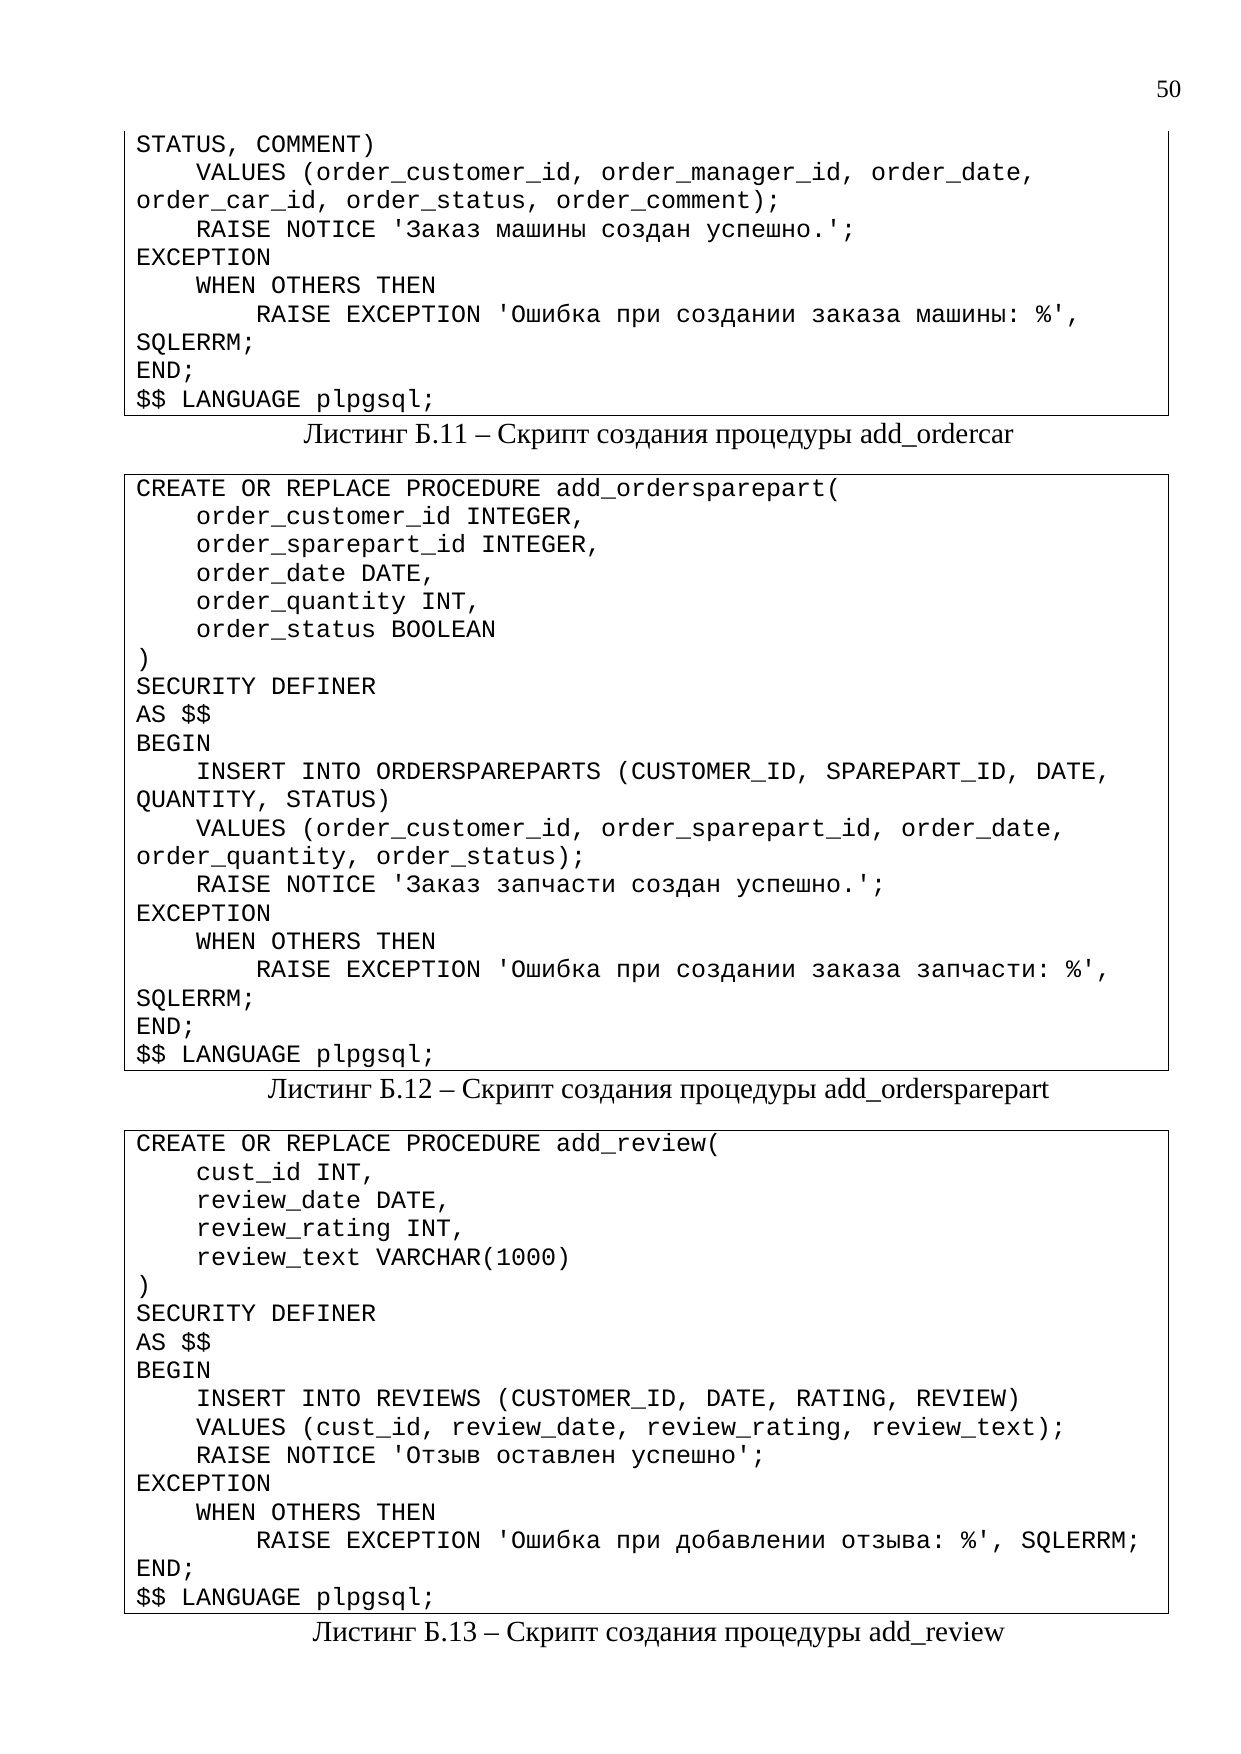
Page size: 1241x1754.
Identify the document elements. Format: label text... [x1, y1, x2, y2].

table_cell order_quantity INT, [125, 589, 1168, 617]
table_cell VALUES (cust_id, review_date, review_rating, review_text); [125, 1414, 1168, 1443]
table_cell EXCEPTION [125, 900, 1168, 929]
table_cell review_rating INT, [125, 1216, 1168, 1244]
table_cell RAISE EXCEPTION 'Ошибка при добавлении отзыва: %', SQLERRM; [125, 1528, 1168, 1556]
table_cell WHEN OTHERS THEN [125, 1499, 1168, 1528]
table_cell order_customer_id INTEGER, [125, 504, 1168, 532]
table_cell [125, 131, 1168, 160]
table_cell END; [125, 1556, 1168, 1584]
table_cell ) [125, 1273, 1168, 1301]
table_header CREATE OR REPLACE PROCEDURE add_review( [125, 1131, 1168, 1159]
table_cell VALUES (order_customer_id, order_sparepart_id, order_date, order_quantity, order_status); [125, 815, 1168, 872]
table_cell VALUES (order_customer_id, order_manager_id, order_date, order_car_id, order_status, order_comment); [125, 160, 1168, 216]
table_cell WHEN OTHERS THEN [125, 273, 1168, 301]
table_cell SECURITY DEFINER [125, 1301, 1168, 1329]
table_cell ) [125, 645, 1168, 674]
table_cell $$ LANGUAGE plpgsql; [125, 386, 1168, 415]
table_cell RAISE NOTICE 'Заказ машины создан успешно.'; [125, 216, 1168, 245]
table_cell RAISE EXCEPTION 'Ошибка при создании заказа запчасти: %', SQLERRM; [125, 957, 1168, 1014]
table_cell END; [125, 1014, 1168, 1042]
table_cell $$ LANGUAGE plpgsql; [125, 1584, 1168, 1613]
table_cell END; [125, 358, 1168, 386]
table_cell review_date DATE, [125, 1188, 1168, 1216]
table_cell EXCEPTION [125, 245, 1168, 273]
table_cell order_date DATE, [125, 560, 1168, 589]
table_cell WHEN OTHERS THEN [125, 929, 1168, 957]
table_cell order_status BOOLEAN [125, 617, 1168, 645]
text Листинг Б.12 – Скрипт создания процедуры add_ordersparepart [136, 1071, 1181, 1105]
table_cell $$ LANGUAGE plpgsql; [125, 1042, 1168, 1070]
table_cell AS $$ [125, 702, 1168, 730]
text Листинг Б.13 – Скрипт создания процедуры add_review [136, 1614, 1181, 1647]
table_cell BEGIN [125, 730, 1168, 759]
table_cell INSERT INTO REVIEWS (CUSTOMER_ID, DATE, RATING, REVIEW) [125, 1386, 1168, 1414]
table_header CREATE OR REPLACE PROCEDURE add_ordersparepart( [125, 475, 1168, 504]
table_cell INSERT INTO ORDERSPAREPARTS (CUSTOMER_ID, SPAREPART_ID, DATE, QUANTITY, STATUS) [125, 759, 1168, 815]
table_cell BEGIN [125, 1358, 1168, 1386]
table_cell EXCEPTION [125, 1471, 1168, 1499]
table_cell review_text VARCHAR(1000) [125, 1244, 1168, 1273]
table_cell cust_id INT, [125, 1159, 1168, 1188]
table_cell RAISE NOTICE 'Отзыв оставлен успешно'; [125, 1443, 1168, 1471]
text Листинг Б.11 – Скрипт создания процедуры add_ordercar [136, 416, 1181, 449]
table_cell AS $$ [125, 1329, 1168, 1358]
table_cell RAISE NOTICE 'Заказ запчасти создан успешно.'; [125, 872, 1168, 900]
table_cell order_sparepart_id INTEGER, [125, 532, 1168, 560]
table_cell RAISE EXCEPTION 'Ошибка при создании заказа машины: %', SQLERRM; [125, 301, 1168, 358]
table_cell SECURITY DEFINER [125, 674, 1168, 702]
